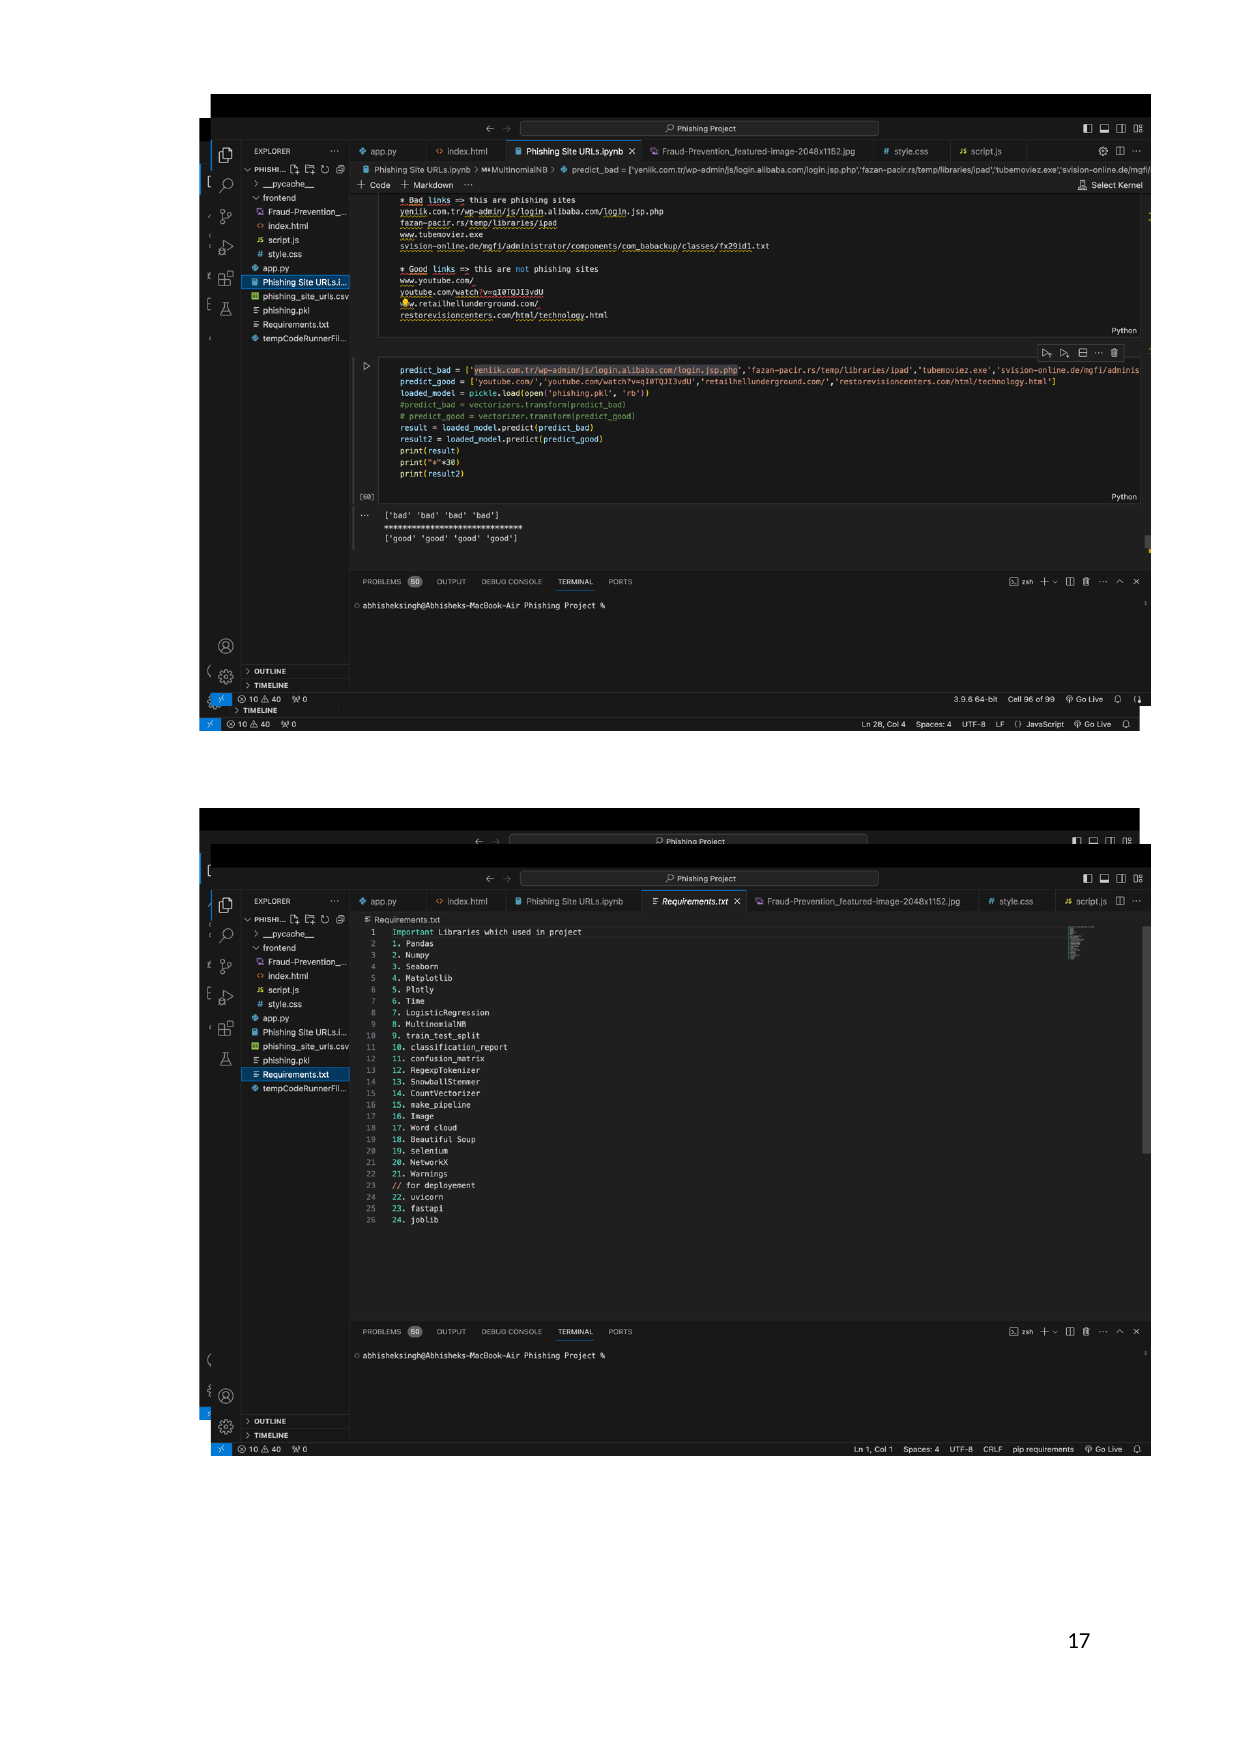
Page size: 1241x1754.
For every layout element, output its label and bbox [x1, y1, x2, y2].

picture [199, 94, 1151, 731]
picture [199, 808, 1151, 1456]
